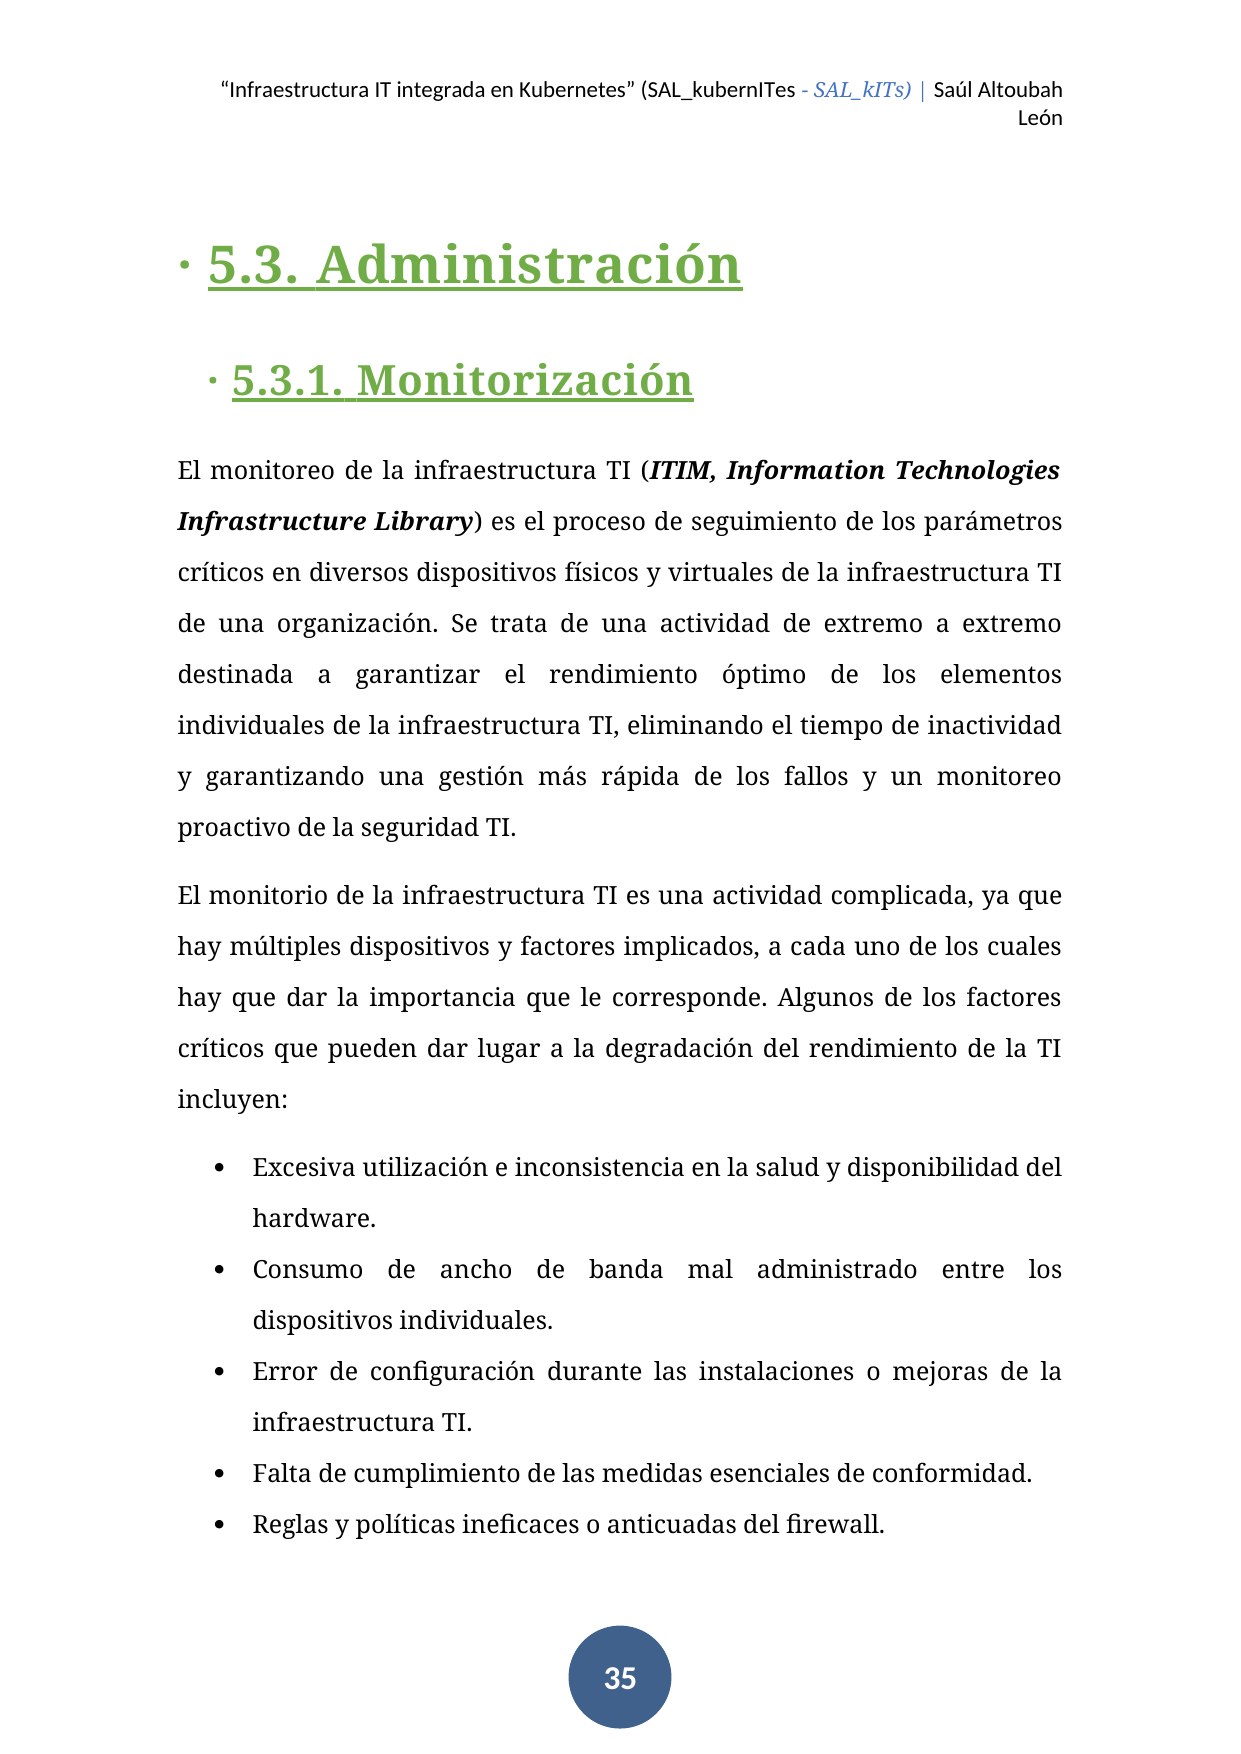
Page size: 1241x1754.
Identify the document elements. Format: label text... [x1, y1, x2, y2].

text El monitorio de la infraestructura TI es una actividad complicada, ya que hay múltiples dispositivos y factores implicados, a cada uno de los cuales hay que dar la importancia que le corresponde. Algunos de los factores críticos que pueden dar lugar a la degradación del rendimiento de la TI incluyen: [177, 877, 1063, 1116]
text El monitoreo de la infraestructura TI (ITIM, Information Technologies Infrastructure Library) es el proceso de seguimiento de los parámetros críticos en diversos dispositivos físicos y virtuales de la infraestructura TI de una organización. Se trata de una actividad de extremo a extremo destinada a garantizar el rendimiento óptimo de los elementos individuales de la infraestructura TI, eliminando el tiempo de inactividad y garantizando una gestión más rápida de los fallos y un monitoreo proactivo de la seguridad TI. [177, 452, 1063, 844]
list Error de configuración durante las instalaciones o mejoras de la infraestructura TI. [215, 1353, 1063, 1438]
text · 5.3. Administración [177, 228, 1063, 298]
list Consumo de ancho de banda mal administrado entre los dispositivos individuales. [215, 1251, 1063, 1336]
text · 5.3.1. Monitorización [207, 351, 1063, 407]
list Reglas y políticas ineficaces o anticuadas del firewall. [215, 1507, 1063, 1541]
list Excesiva utilización e inconsistencia en la salud y disponibilidad del hardware. [215, 1149, 1063, 1234]
list Falta de cumplimiento de las medidas esenciales de conformidad. [215, 1456, 1063, 1489]
